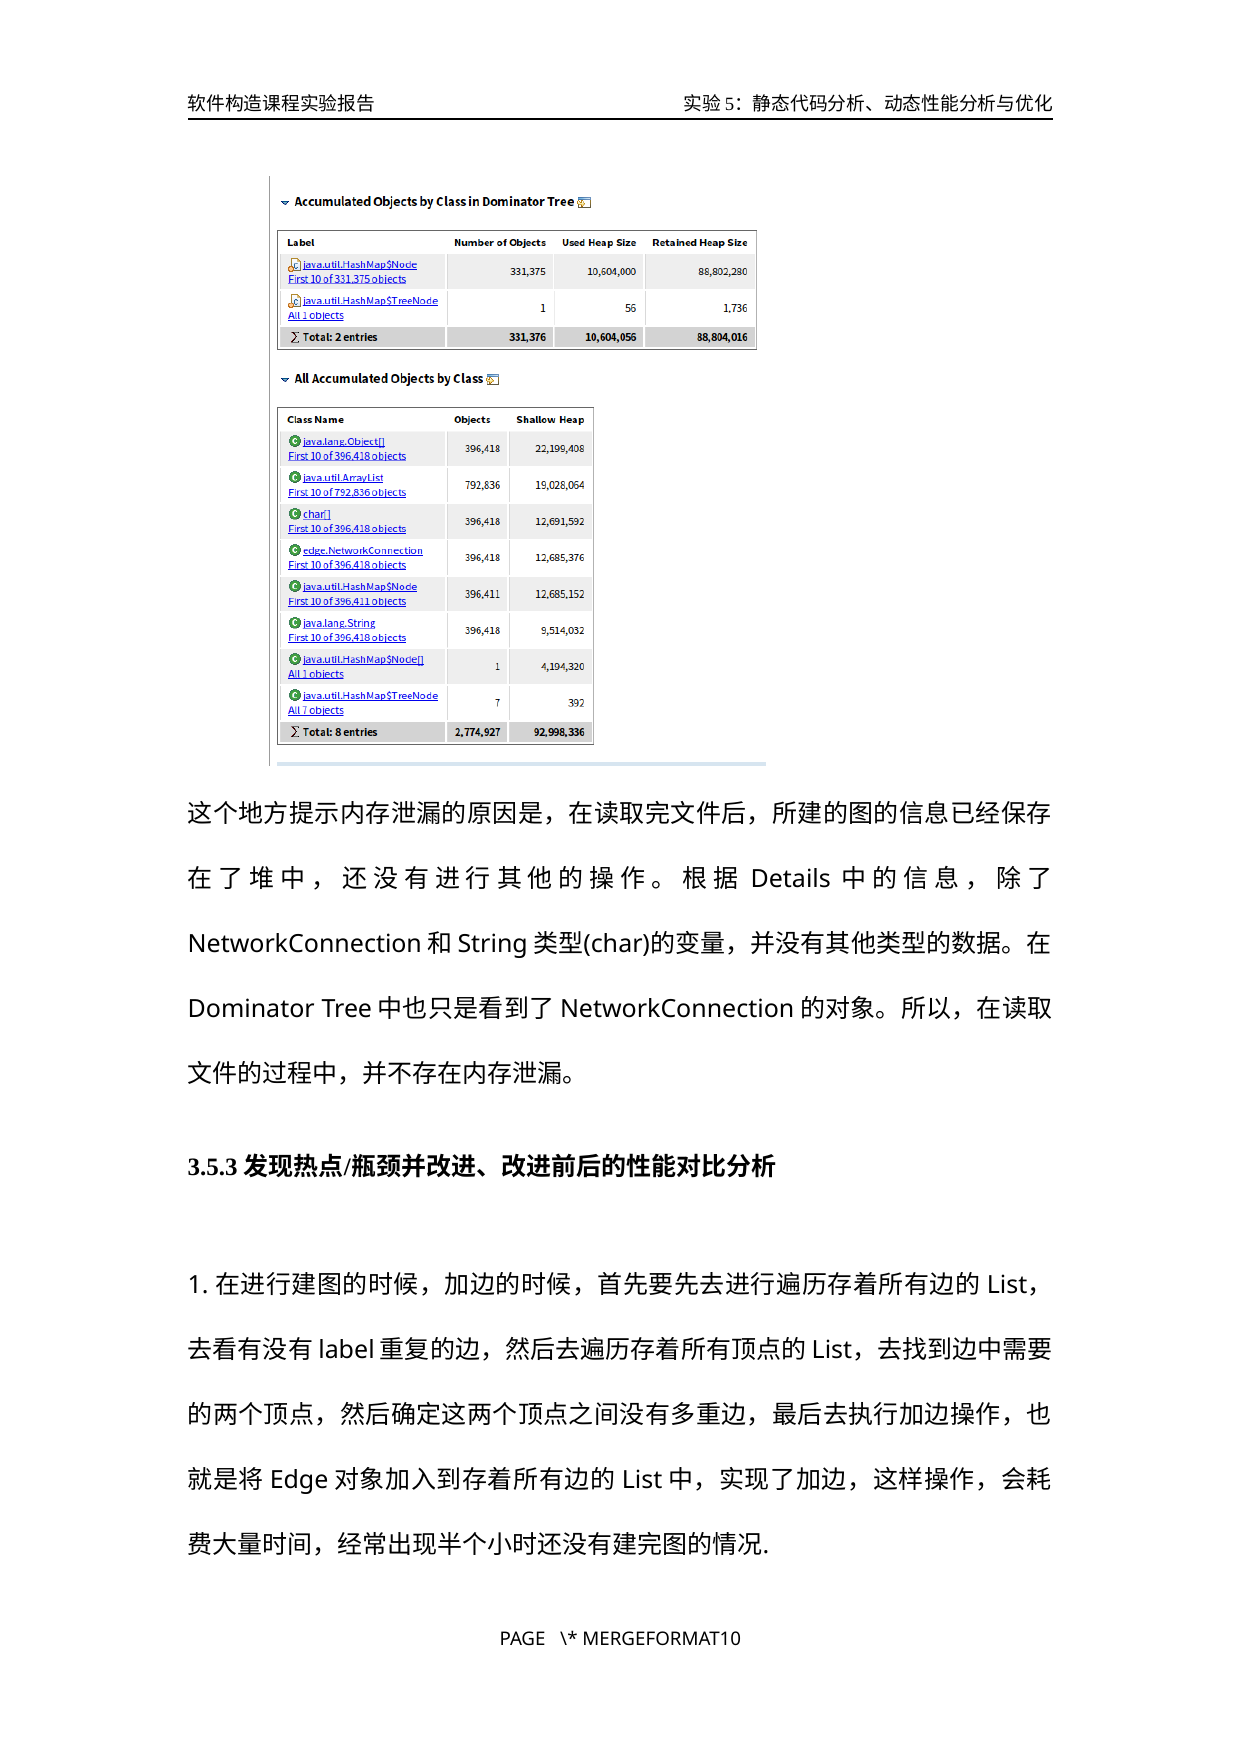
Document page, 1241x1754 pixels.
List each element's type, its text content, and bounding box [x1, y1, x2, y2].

text 这个地方提示内存泄漏的原因是，在读取完文件后，所建的图的信息已经保存在了堆中，还没有进行其他的操作。根据Details中的信息，除了NetworkConnection和String类型(char)的变量，并没有其他类型的数据。在Dominator Tree中也只是看到了NetworkConnection的对象。所以，在读取文件的过程中，并不存在内存泄漏。 [187, 779, 1053, 1104]
subtitle 发现热点/瓶颈并改进、改进前后的性能对比分析 [187, 1132, 1053, 1197]
picture [267, 176, 766, 766]
list 在进行建图的时候，加边的时候，首先要先去进行遍历存着所有边的List，去看有没有label重复的边，然后去遍历存着所有顶点的List，去找到边中需要的两个顶点，然后确定这两个顶点之间没有多重边，最后去执行加边操作，也就是将Edge对象加入到存着所有边的List中，实现了加边，这样操作，会耗费大量时间，经常出现半个小时还没有建完图的情况. [187, 1250, 1053, 1575]
